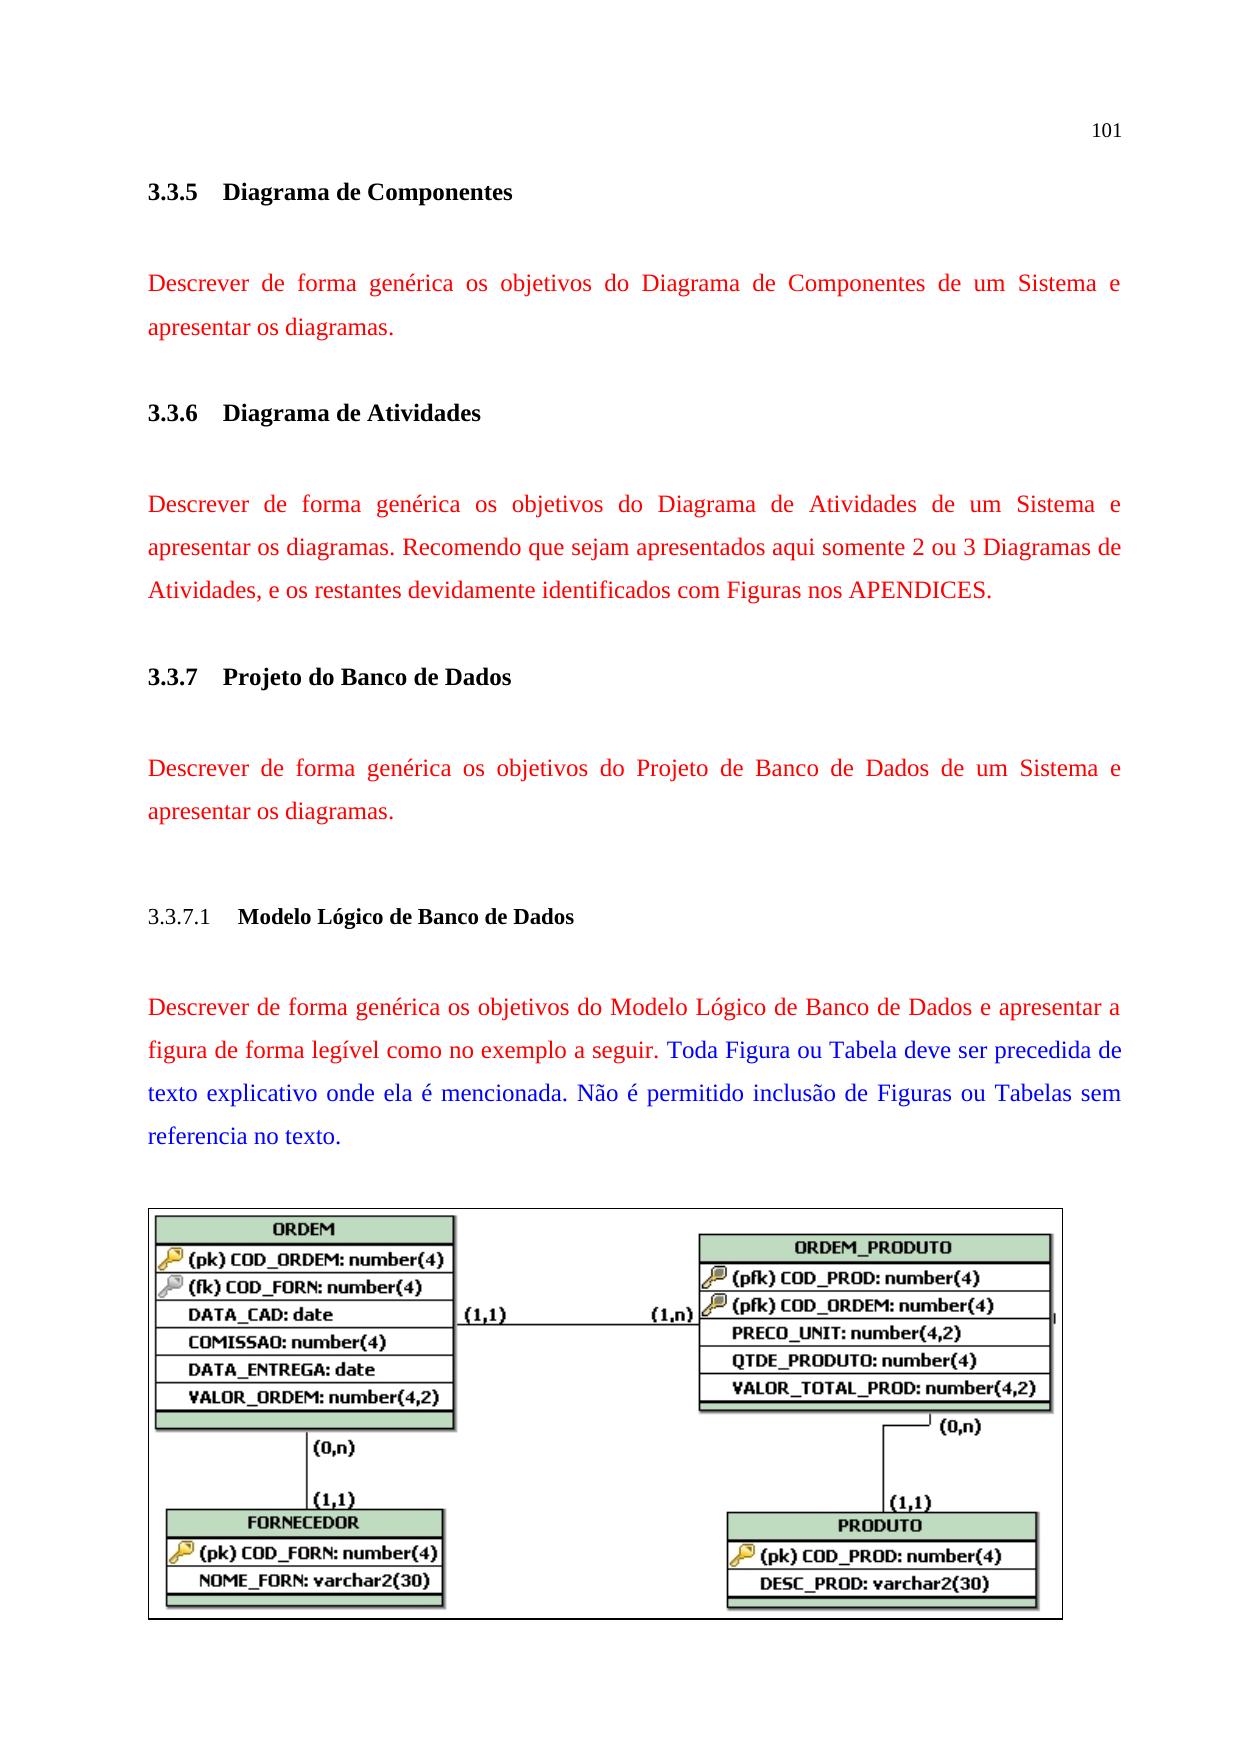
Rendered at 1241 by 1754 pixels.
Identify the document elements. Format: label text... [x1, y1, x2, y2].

text Descrever de forma genérica os objetivos do Diagrama de Componentes de um Sistema e apresentar os diagramas. [148, 268, 1122, 340]
subtitle Diagrama de Componentes [148, 177, 1122, 206]
text Descrever de forma genérica os objetivos do Projeto de Banco de Dados de um Sistema e apresentar os diagramas. [148, 753, 1122, 825]
subtitle Diagrama de Atividades [148, 398, 1122, 427]
text Descrever de forma genérica os objetivos do Modelo Lógico de Banco de Dados e apresentar a figura de forma legível como no exemplo a seguir. Toda Figura ou Tabela deve ser precedida de texto explicativo onde ela é mencionada. Não é permitido inclusão de Figuras ou Tabelas sem referencia no texto. [148, 992, 1122, 1150]
picture [149, 1209, 1062, 1618]
text Descrever de forma genérica os objetivos do Diagrama de Atividades de um Sistema e apresentar os diagramas. Recomendo que sejam apresentados aqui somente 2 ou 3 Diagramas de Atividades, e os restantes devidamente identificados com Figuras nos APENDICES. [148, 489, 1122, 604]
subtitle Modelo Lógico de Banco de Dados [148, 903, 1122, 929]
subtitle Projeto do Banco de Dados [148, 662, 1122, 690]
